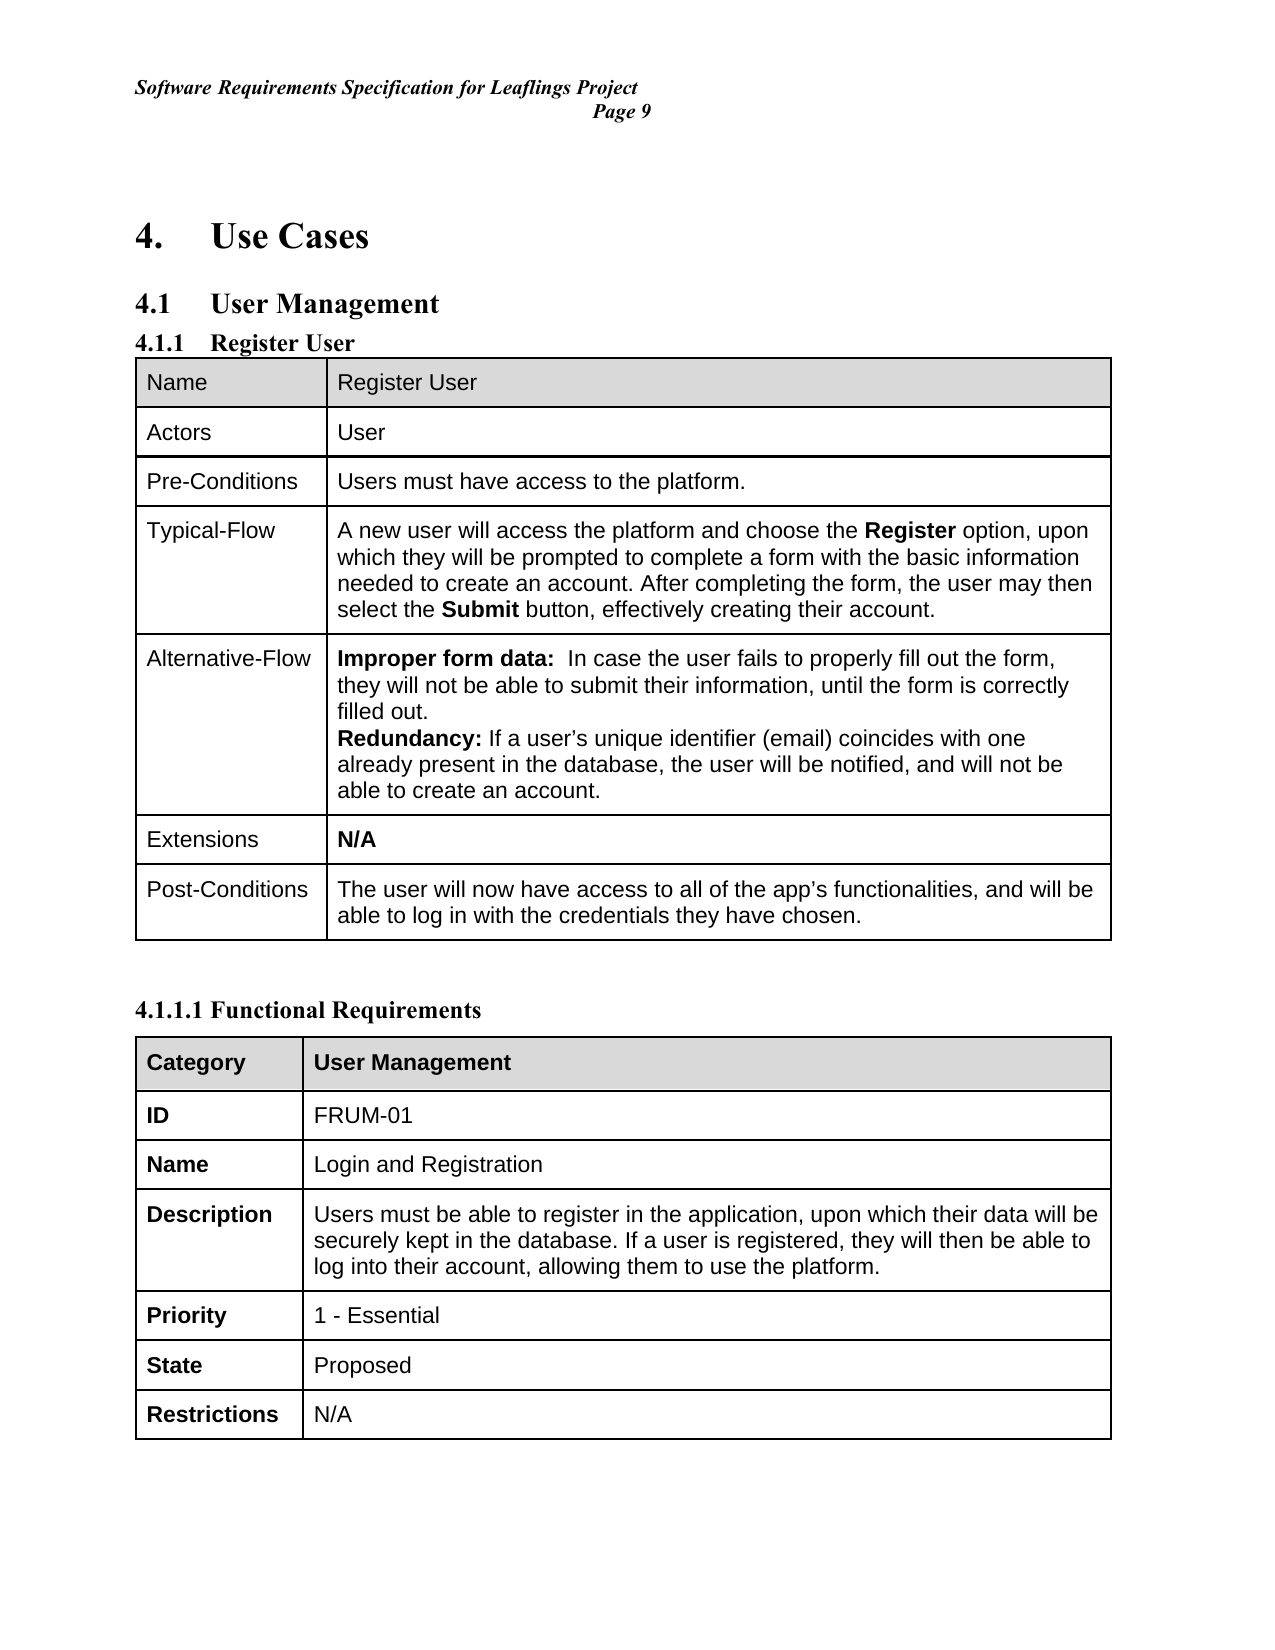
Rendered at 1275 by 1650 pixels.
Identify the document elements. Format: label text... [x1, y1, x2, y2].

table_header Category [137, 1038, 302, 1089]
subtitle Use Cases [135, 214, 1140, 257]
table_header User Management [304, 1038, 1110, 1089]
table_cell Pre-Conditions [137, 458, 326, 504]
list Functional Requirements [135, 995, 1140, 1023]
table_cell Users must be able to register in the application, upon which their data will be securely kept in the database. If a user is registered, they will then be able to log into their account, allowing them to use the platform. [304, 1190, 1110, 1290]
table_cell Proposed [304, 1341, 1110, 1388]
table_cell A new user will access the platform and choose the Register option, upon which they will be prompted to complete a form with the basic information needed to create an account. After completing the form, the user may then select the Submit button, effectively creating their account. [328, 507, 1110, 633]
table_cell Users must have access to the platform. [328, 458, 1110, 504]
table_cell Name [137, 1141, 302, 1188]
table_cell Restrictions [137, 1391, 302, 1438]
table_cell FRUM-01 [304, 1092, 1110, 1139]
table_cell User [328, 408, 1110, 455]
table_header Register User [328, 359, 1110, 406]
table_cell Description [137, 1190, 302, 1290]
table_header Name [137, 359, 326, 406]
subtitle User Management [135, 286, 1140, 320]
table_cell Login and Registration [304, 1141, 1110, 1188]
table_cell Post-Conditions [137, 865, 326, 939]
table_cell The user will now have access to all of the app’s functionalities, and will be able to log in with the credentials they have chosen. [328, 865, 1110, 939]
list Register User [135, 328, 1140, 357]
table_cell Actors [137, 408, 326, 455]
table_cell Priority [137, 1292, 302, 1339]
table_cell Extensions [137, 816, 326, 863]
table_cell 1 - Essential [304, 1292, 1110, 1339]
table_cell ID [137, 1092, 302, 1139]
table_cell N/A [328, 816, 1110, 863]
table_cell Improper form data: In case the user fails to properly fill out the form, they will not be able to submit their information, until the form is correctly filled out. Redundancy: If a user’s unique identifier (email) coincides with one already present in the database, the user will be notified, and will not be able to create an account. [328, 635, 1110, 814]
table_cell Alternative-Flow [137, 635, 326, 814]
table_cell Typical-Flow [137, 507, 326, 633]
table_cell State [137, 1341, 302, 1388]
table_cell N/A [304, 1391, 1110, 1438]
